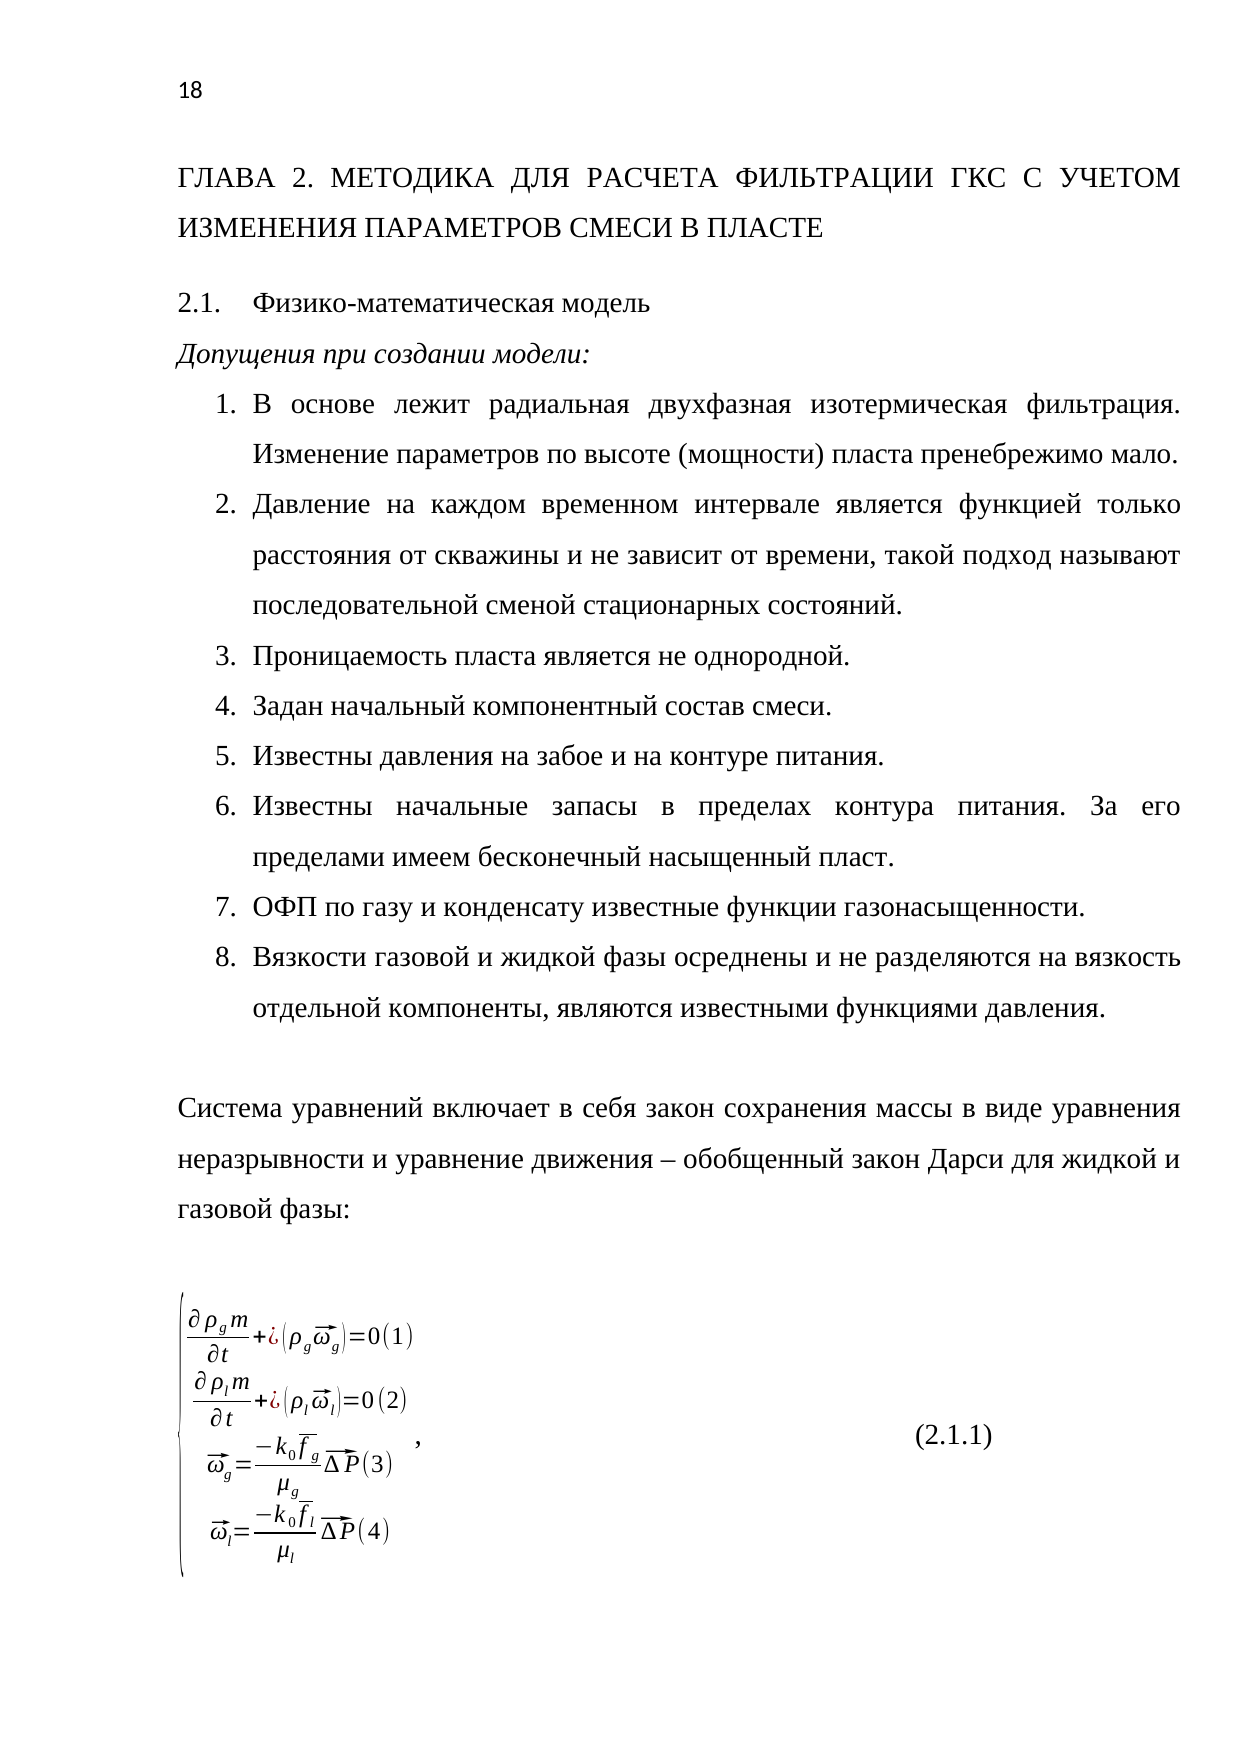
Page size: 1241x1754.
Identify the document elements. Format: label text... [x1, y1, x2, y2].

list Вязкости газовой и жидкой фазы осреднены и не разделяются на вязкость отдельной компоненты, являются известными функциями давления. [215, 939, 1182, 1023]
text , (2.1.1) [177, 1292, 1182, 1579]
text Допущения при создании модели: [177, 336, 1182, 369]
list ОФП по газу и конденсату известные функции газонасыщенности. [215, 889, 1182, 923]
list Известны начальные запасы в пределах контура питания. За его пределами имеем бесконечный насыщенный пласт. [215, 788, 1182, 872]
text Система уравнений включает в себя закон сохранения массы в виде уравнения неразрывности и уравнение движения – обобщенный закон Дарси для жидкой и газовой фазы: [177, 1090, 1182, 1224]
list Проницаемость пласта является не однородной. [215, 638, 1182, 671]
subtitle ГЛАВА 2. МЕТОДИКА ДЛЯ РАСЧЕТА ФИЛЬТРАЦИИ ГКС С УЧЕТОМ ИЗМЕНЕНИЯ ПАРАМЕТРОВ СМЕСИ В ПЛАСТЕ [177, 160, 1182, 244]
subtitle Физико-математическая модель [177, 285, 1182, 319]
list Известны давления на забое и на контуре питания. [215, 738, 1182, 772]
list Задан начальный компонентный состав смеси. [215, 688, 1182, 721]
list В основе лежит радиальная двухфазная изотермическая фильтрация. Изменение параметров по высоте (мощности) пласта пренебрежимо мало. [215, 386, 1182, 470]
list Давление на каждом временном интервале является функцией только расстояния от скважины и не зависит от времени, такой подход называют последовательной сменой стационарных состояний. [215, 487, 1182, 621]
